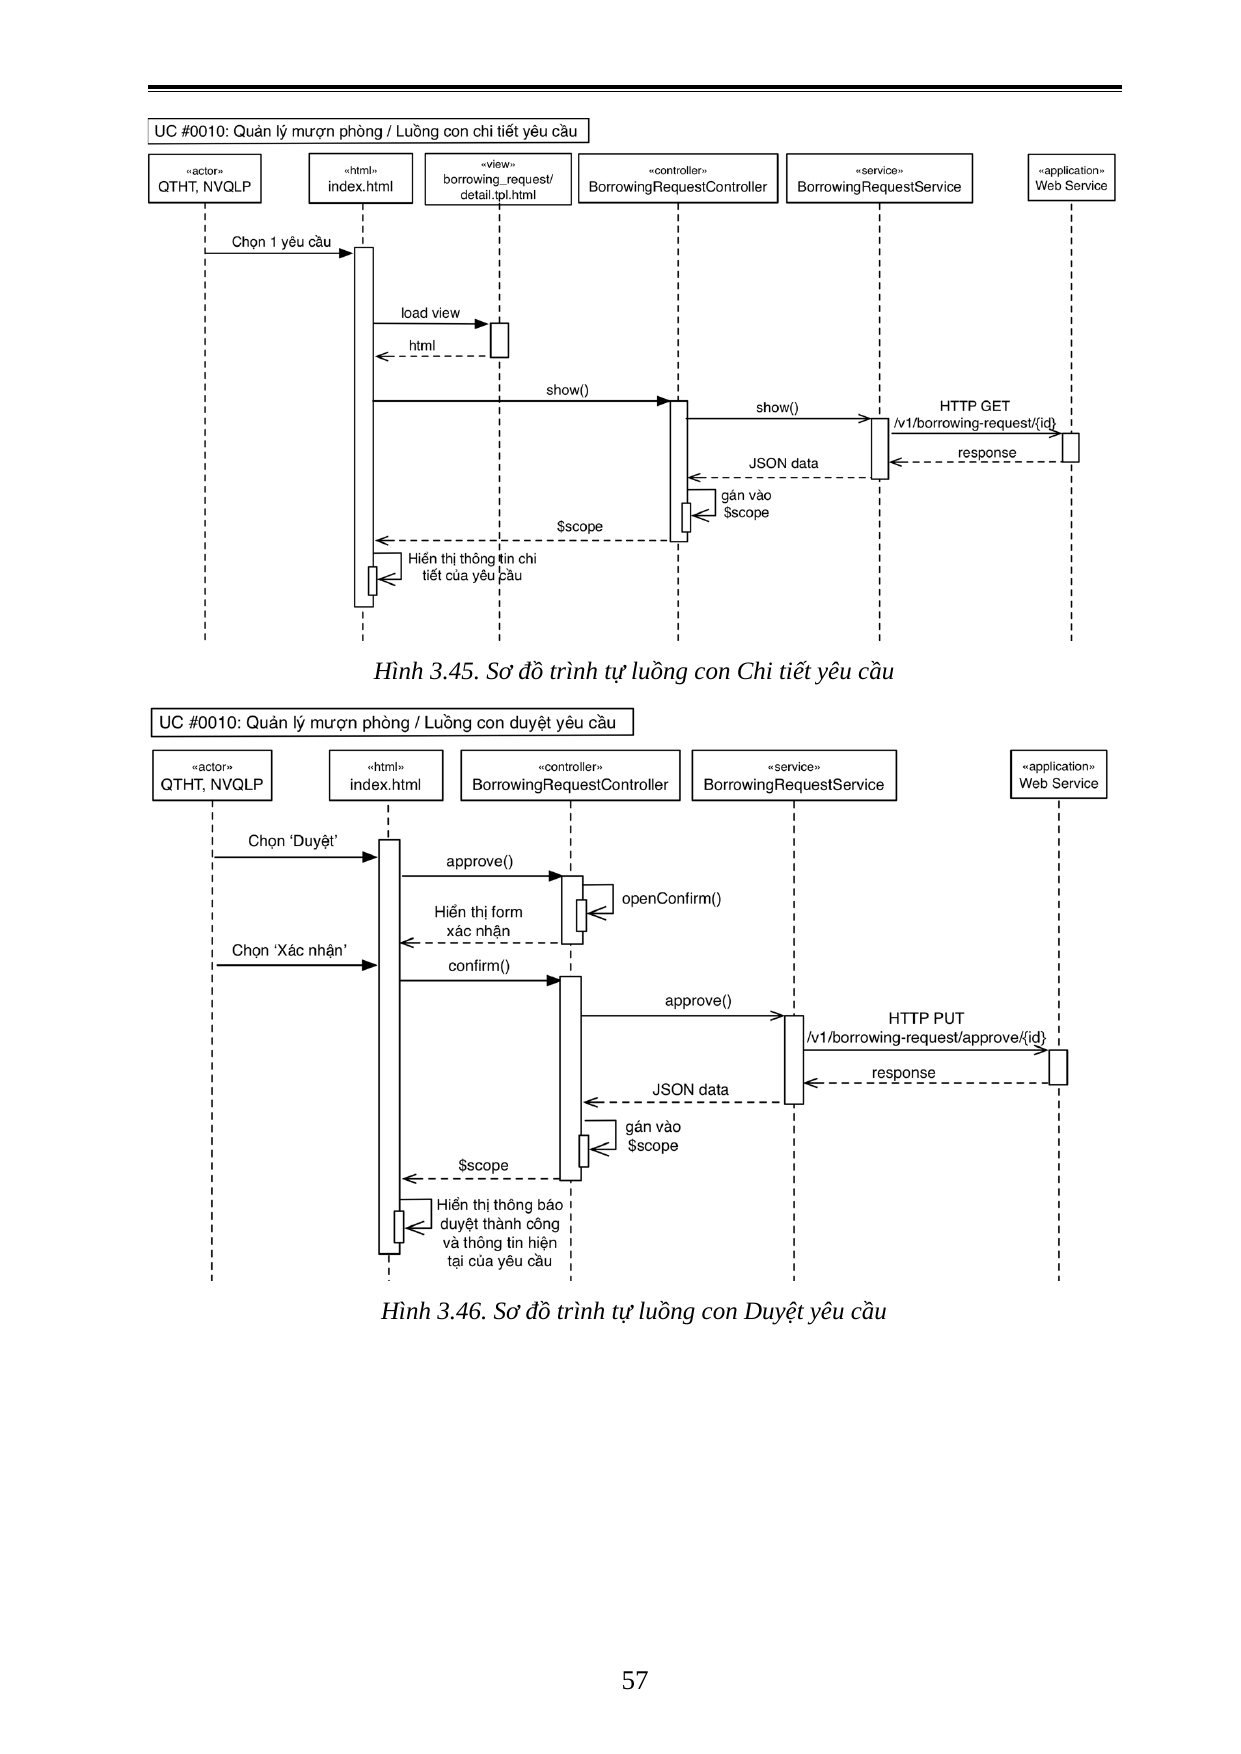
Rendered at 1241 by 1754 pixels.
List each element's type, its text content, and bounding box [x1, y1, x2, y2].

picture [147, 118, 1122, 641]
picture [148, 705, 1122, 1281]
